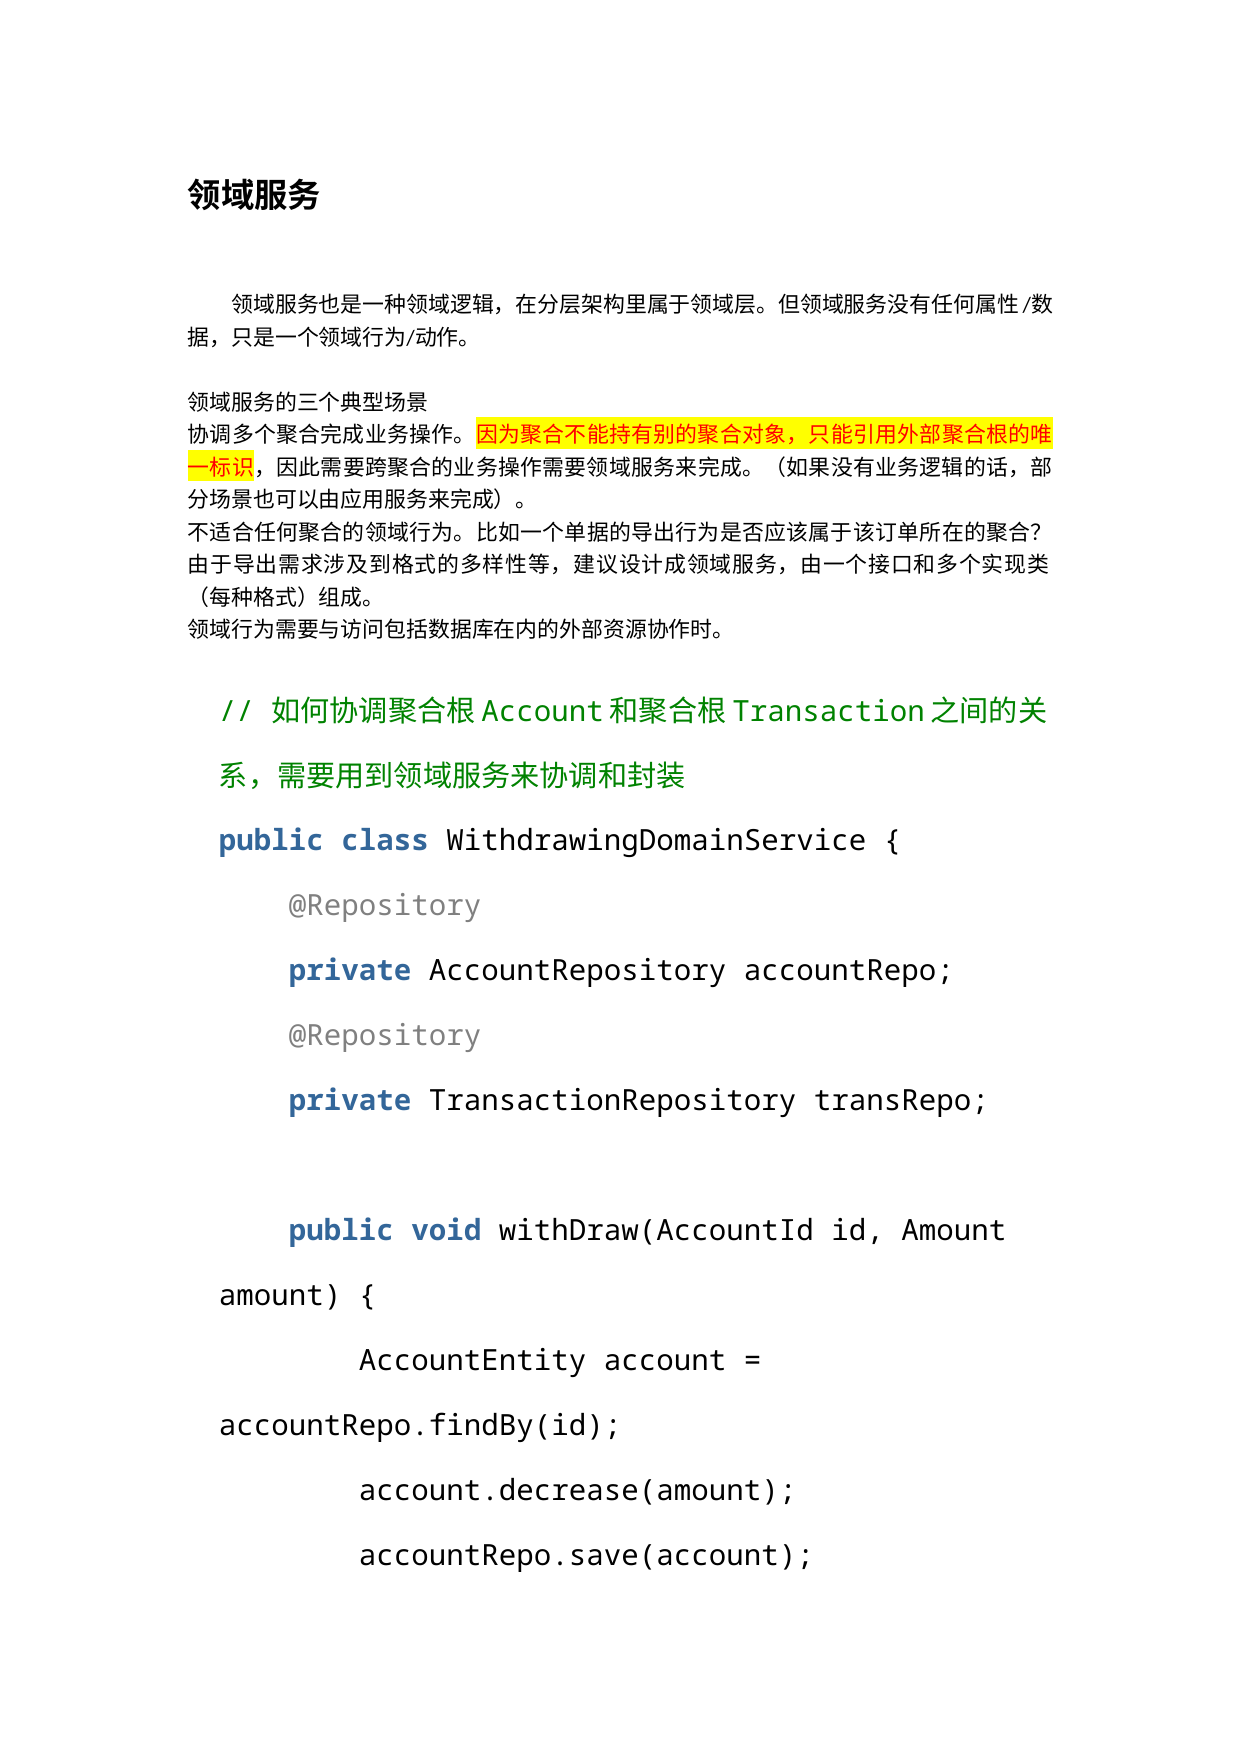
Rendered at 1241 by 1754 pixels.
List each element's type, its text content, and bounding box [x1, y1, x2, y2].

text 领域行为需要与访问包括数据库在内的外部资源协作时。 [187, 612, 1053, 644]
text 协调多个聚合完成业务操作。因为聚合不能持有别的聚合对象，只能引用外部聚合根的唯一标识，因此需要跨聚合的业务操作需要领域服务来完成。（如果没有业务逻辑的话，部分场景也可以由应用服务来完成）。 [187, 417, 1053, 514]
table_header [188, 677, 1084, 1587]
text 领域服务的三个典型场景 [187, 384, 1053, 417]
text 不适合任何聚合的领域行为。比如一个单据的导出行为是否应该属于该订单所在的聚合？由于导出需求涉及到格式的多样性等，建议设计成领域服务，由一个接口和多个实现类（每种格式）组成。 [187, 514, 1053, 612]
text 领域服务也是一种领域逻辑，在分层架构里属于领域层。但领域服务没有任何属性/数据，只是一个领域行为/动作。 [187, 287, 1053, 352]
subtitle 领域服务 [187, 162, 1053, 227]
